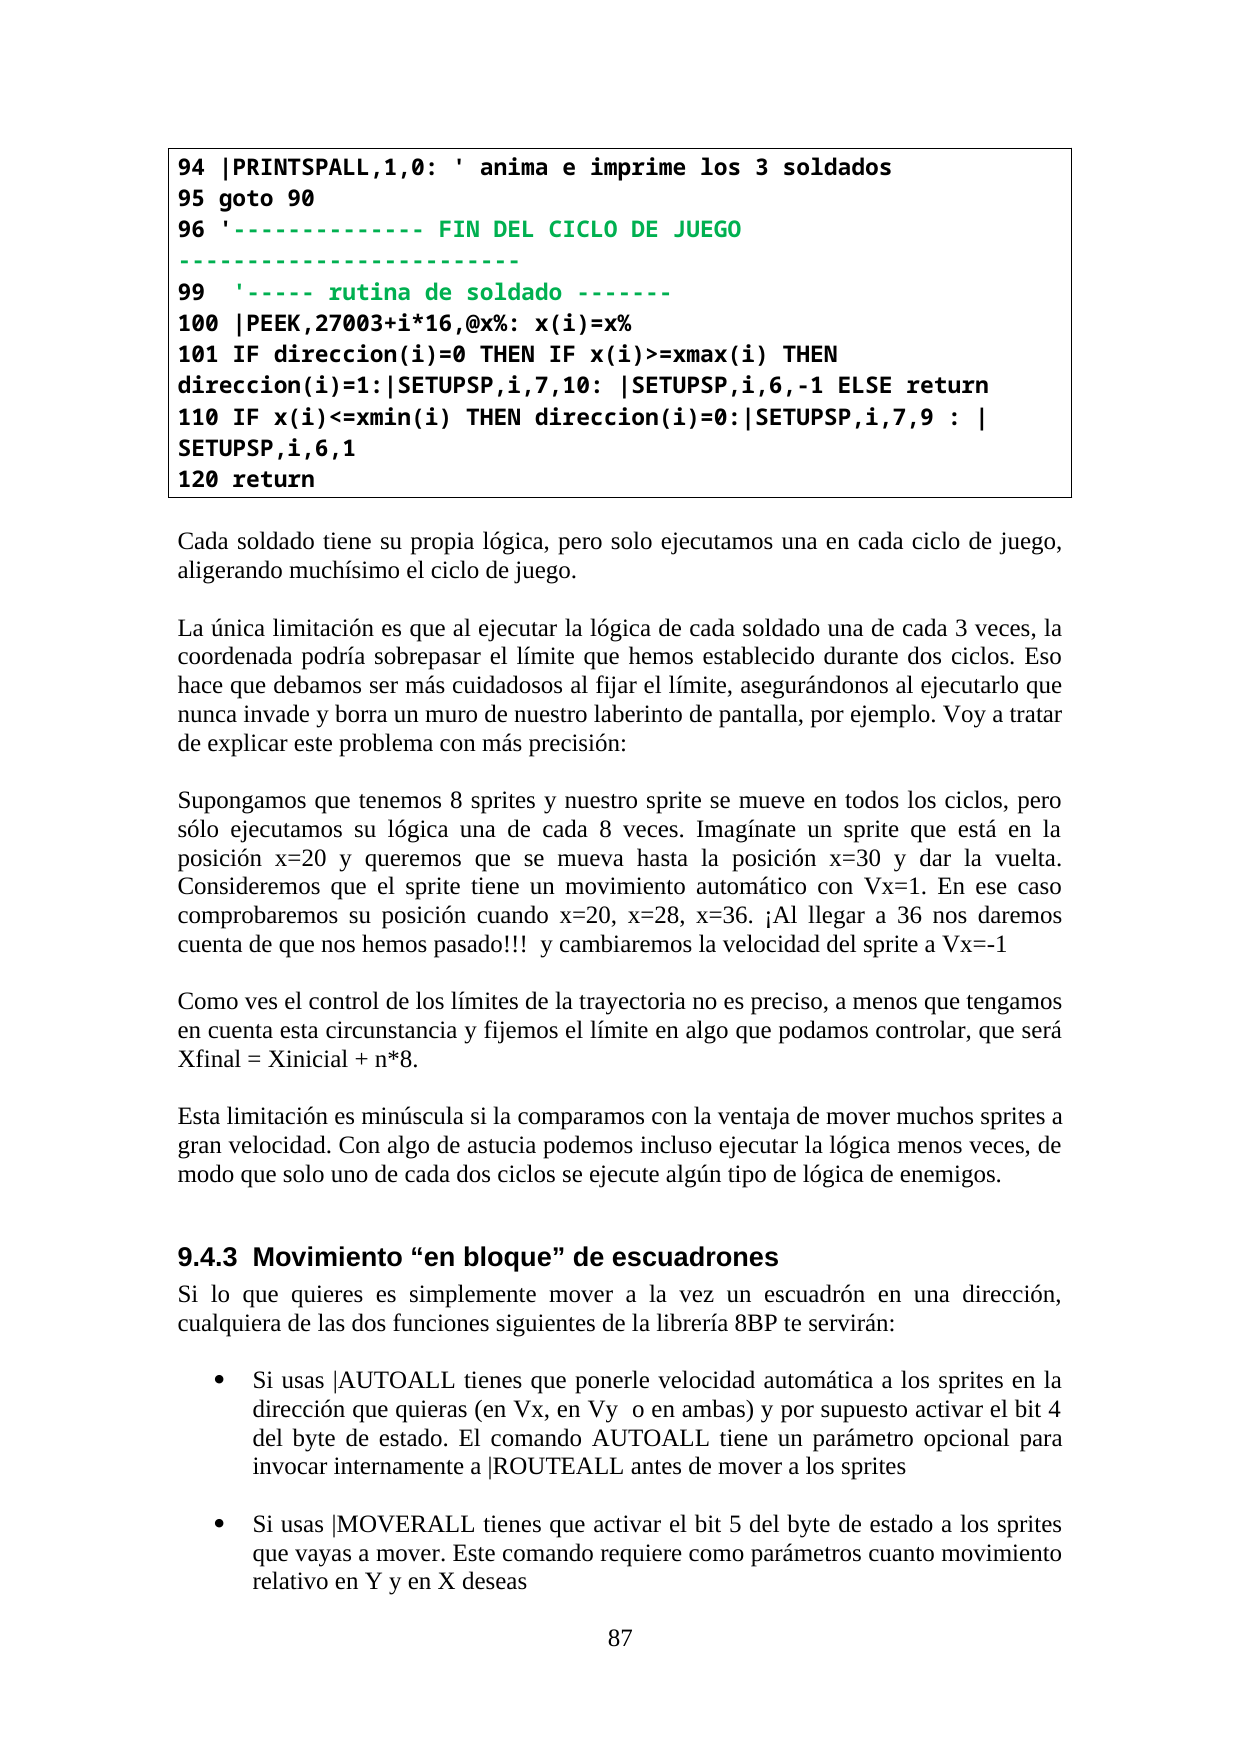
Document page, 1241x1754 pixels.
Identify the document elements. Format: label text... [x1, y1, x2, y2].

text Si lo que quieres es simplemente mover a la vez un escuadrón en una dirección, cualquiera de las dos funciones siguientes de la librería 8BP te servirán: [177, 1279, 1063, 1336]
text 100 |PEEK,27003+i*16,@x%: x(i)=x% [177, 307, 1063, 338]
subtitle Movimiento “en bloque” de escuadrones [177, 1241, 1063, 1273]
list Si usas |MOVERALL tienes que activar el bit 5 del byte de estado a los sprites que vayas a mover. Este comando requiere como parámetros cuanto movimiento relativo en Y y en X deseas [215, 1509, 1063, 1595]
text Esta limitación es minúscula si la comparamos con la ventaja de mover muchos sprites a gran velocidad. Con algo de astucia podemos incluso ejecutar la lógica menos veces, de modo que solo uno de cada dos ciclos se ejecute algún tipo de lógica de enemigos. [177, 1101, 1063, 1188]
text 99 '----- rutina de soldado ------- [177, 276, 1063, 307]
text 120 return [169, 460, 1071, 497]
list Si usas |AUTOALL tienes que ponerle velocidad automática a los sprites en la dirección que quieras (en Vx, en Vy o en ambas) y por supuesto activar el bit 4 del byte de estado. El comando AUTOALL tiene un parámetro opcional para invocar internamente a |ROUTEALL antes de mover a los sprites [215, 1365, 1063, 1480]
text 94 |PRINTSPALL,1,0: ' anima e imprime los 3 soldados [169, 149, 1071, 182]
text 95 goto 90 [177, 182, 1063, 213]
text 110 IF x(i)<=xmin(i) THEN direccion(i)=0:|SETUPSP,i,7,9 : |SETUPSP,i,6,1 [177, 401, 1063, 460]
text Como ves el control de los límites de la trayectoria no es preciso, a menos que tengamos en cuenta esta circunstancia y fijemos el límite en algo que podamos controlar, que será Xfinal = Xinicial + n*8. [177, 986, 1063, 1073]
text Cada soldado tiene su propia lógica, pero solo ejecutamos una en cada ciclo de juego, aligerando muchísimo el ciclo de juego. [177, 526, 1063, 584]
text La única limitación es que al ejecutar la lógica de cada soldado una de cada 3 veces, la coordenada podría sobrepasar el límite que hemos establecido durante dos ciclos. Eso hace que debamos ser más cuidadosos al fijar el límite, asegurándonos al ejecutarlo que nunca invade y borra un muro de nuestro laberinto de pantalla, por ejemplo. Voy a tratar de explicar este problema con más precisión: [177, 613, 1063, 756]
text 101 IF direccion(i)=0 THEN IF x(i)>=xmax(i) THEN direccion(i)=1:|SETUPSP,i,7,10: |SETUPSP,i,6,-1 ELSE return [177, 338, 1063, 401]
text 96 '-------------- FIN DEL CICLO DE JUEGO ------------------------- [177, 213, 1063, 276]
text Supongamos que tenemos 8 sprites y nuestro sprite se mueve en todos los ciclos, pero sólo ejecutamos su lógica una de cada 8 veces. Imagínate un sprite que está en la posición x=20 y queremos que se mueva hasta la posición x=30 y dar la vuelta. Consideremos que el sprite tiene un movimiento automático con Vx=1. En ese caso comprobaremos su posición cuando x=20, x=28, x=36. ¡Al llegar a 36 nos daremos cuenta de que nos hemos pasado!!! y cambiaremos la velocidad del sprite a Vx=-1 [177, 785, 1063, 958]
